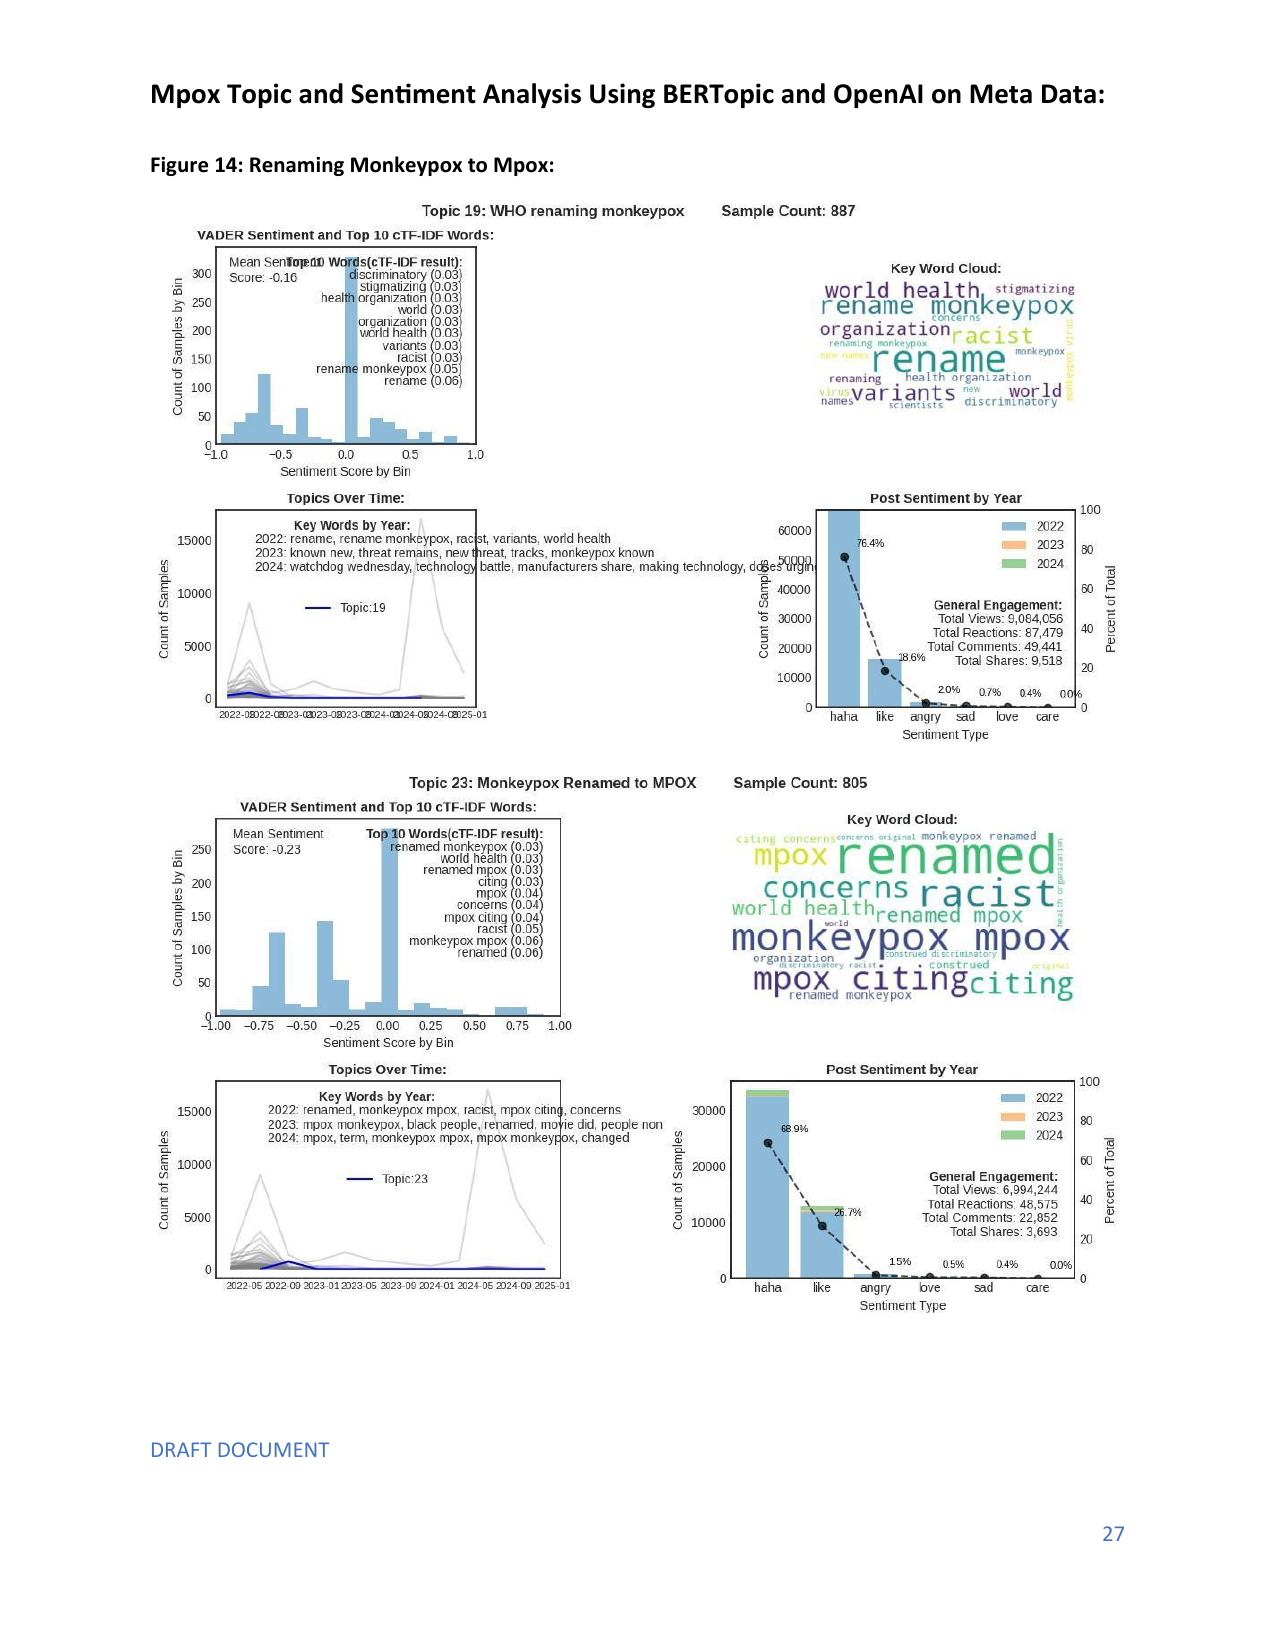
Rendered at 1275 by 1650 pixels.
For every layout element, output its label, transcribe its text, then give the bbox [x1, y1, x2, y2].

picture [150, 196, 1125, 750]
text Figure 14: Renaming Monkeypox to Mpox: [150, 150, 1125, 178]
picture [150, 768, 1125, 1321]
